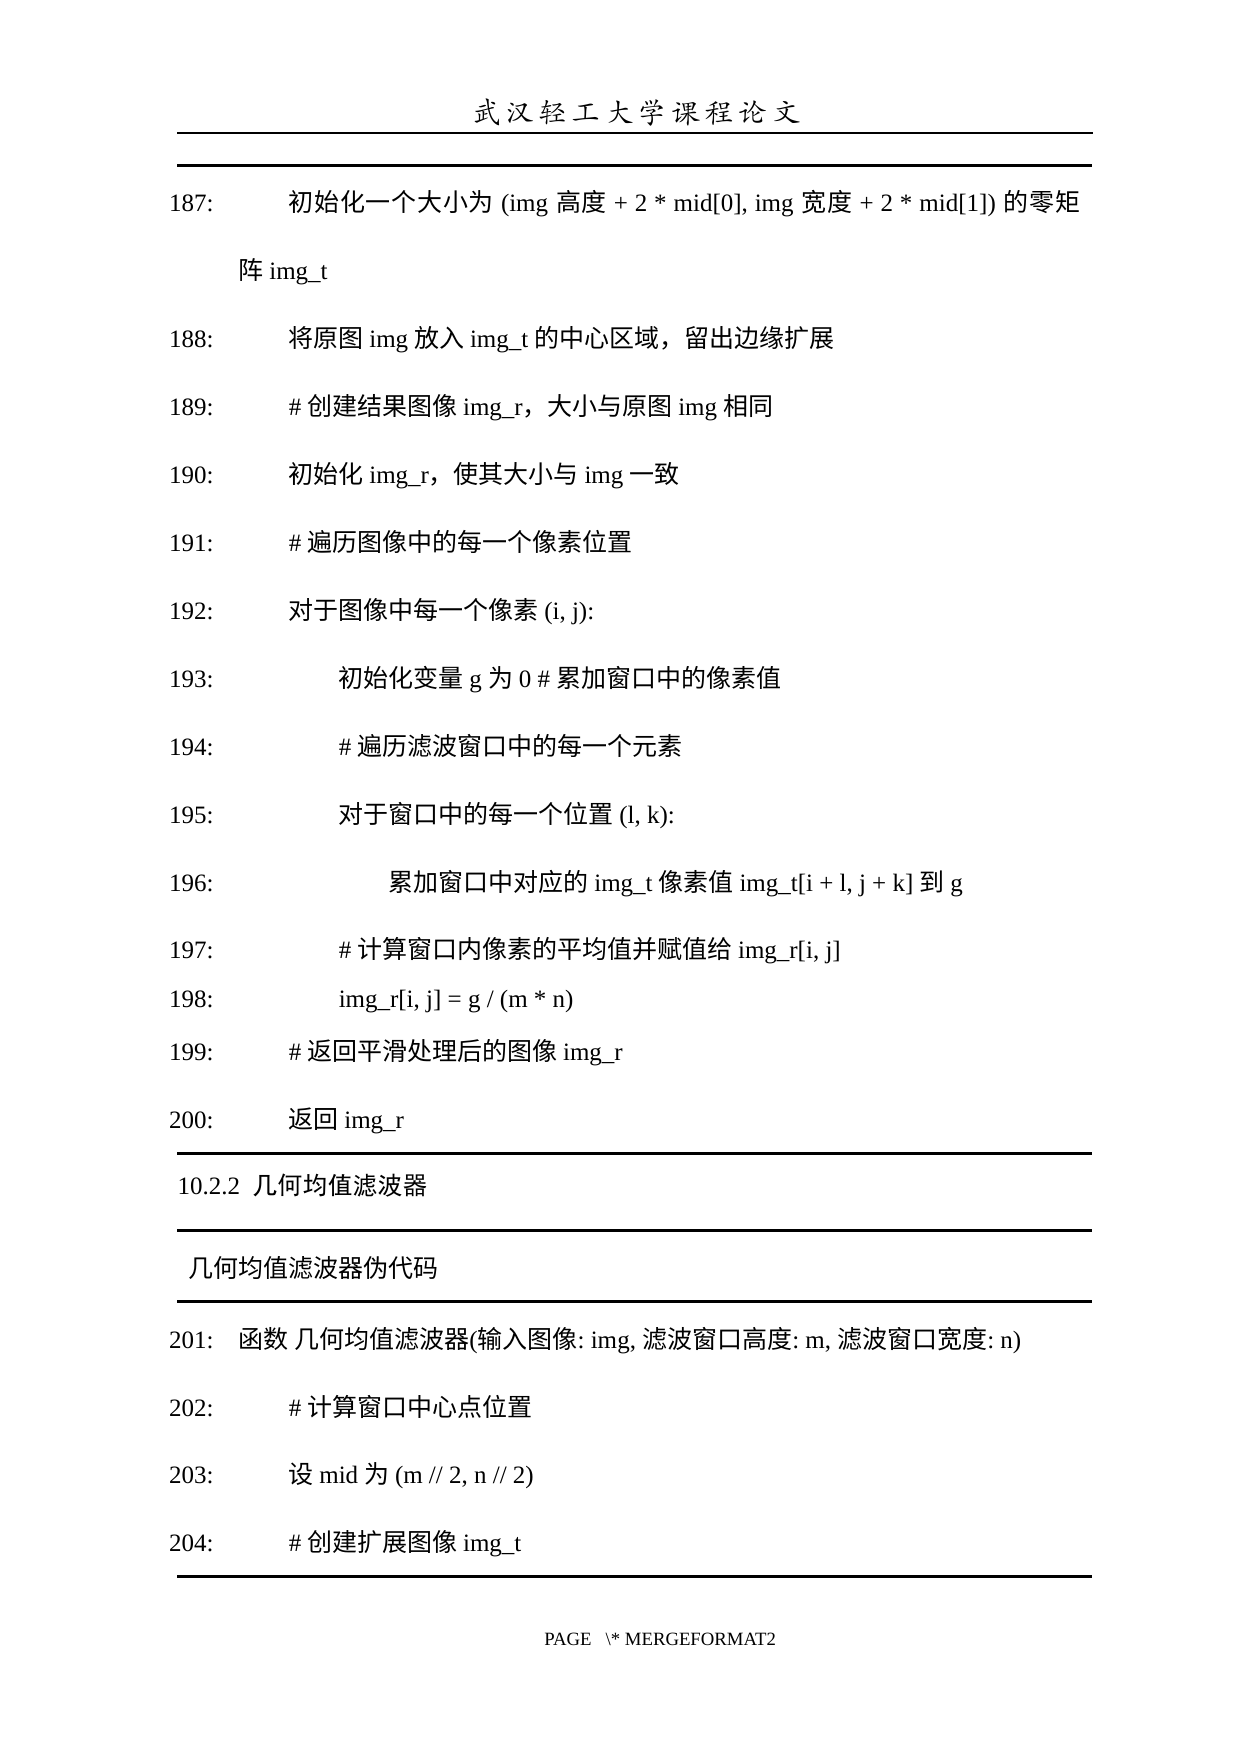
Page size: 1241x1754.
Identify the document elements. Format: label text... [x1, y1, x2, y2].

table_header 几何均值滤波器伪代码 [177, 1232, 1092, 1300]
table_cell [177, 1303, 1092, 1575]
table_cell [177, 167, 1092, 1152]
subtitle 几何均值滤波器 [177, 1167, 1093, 1201]
